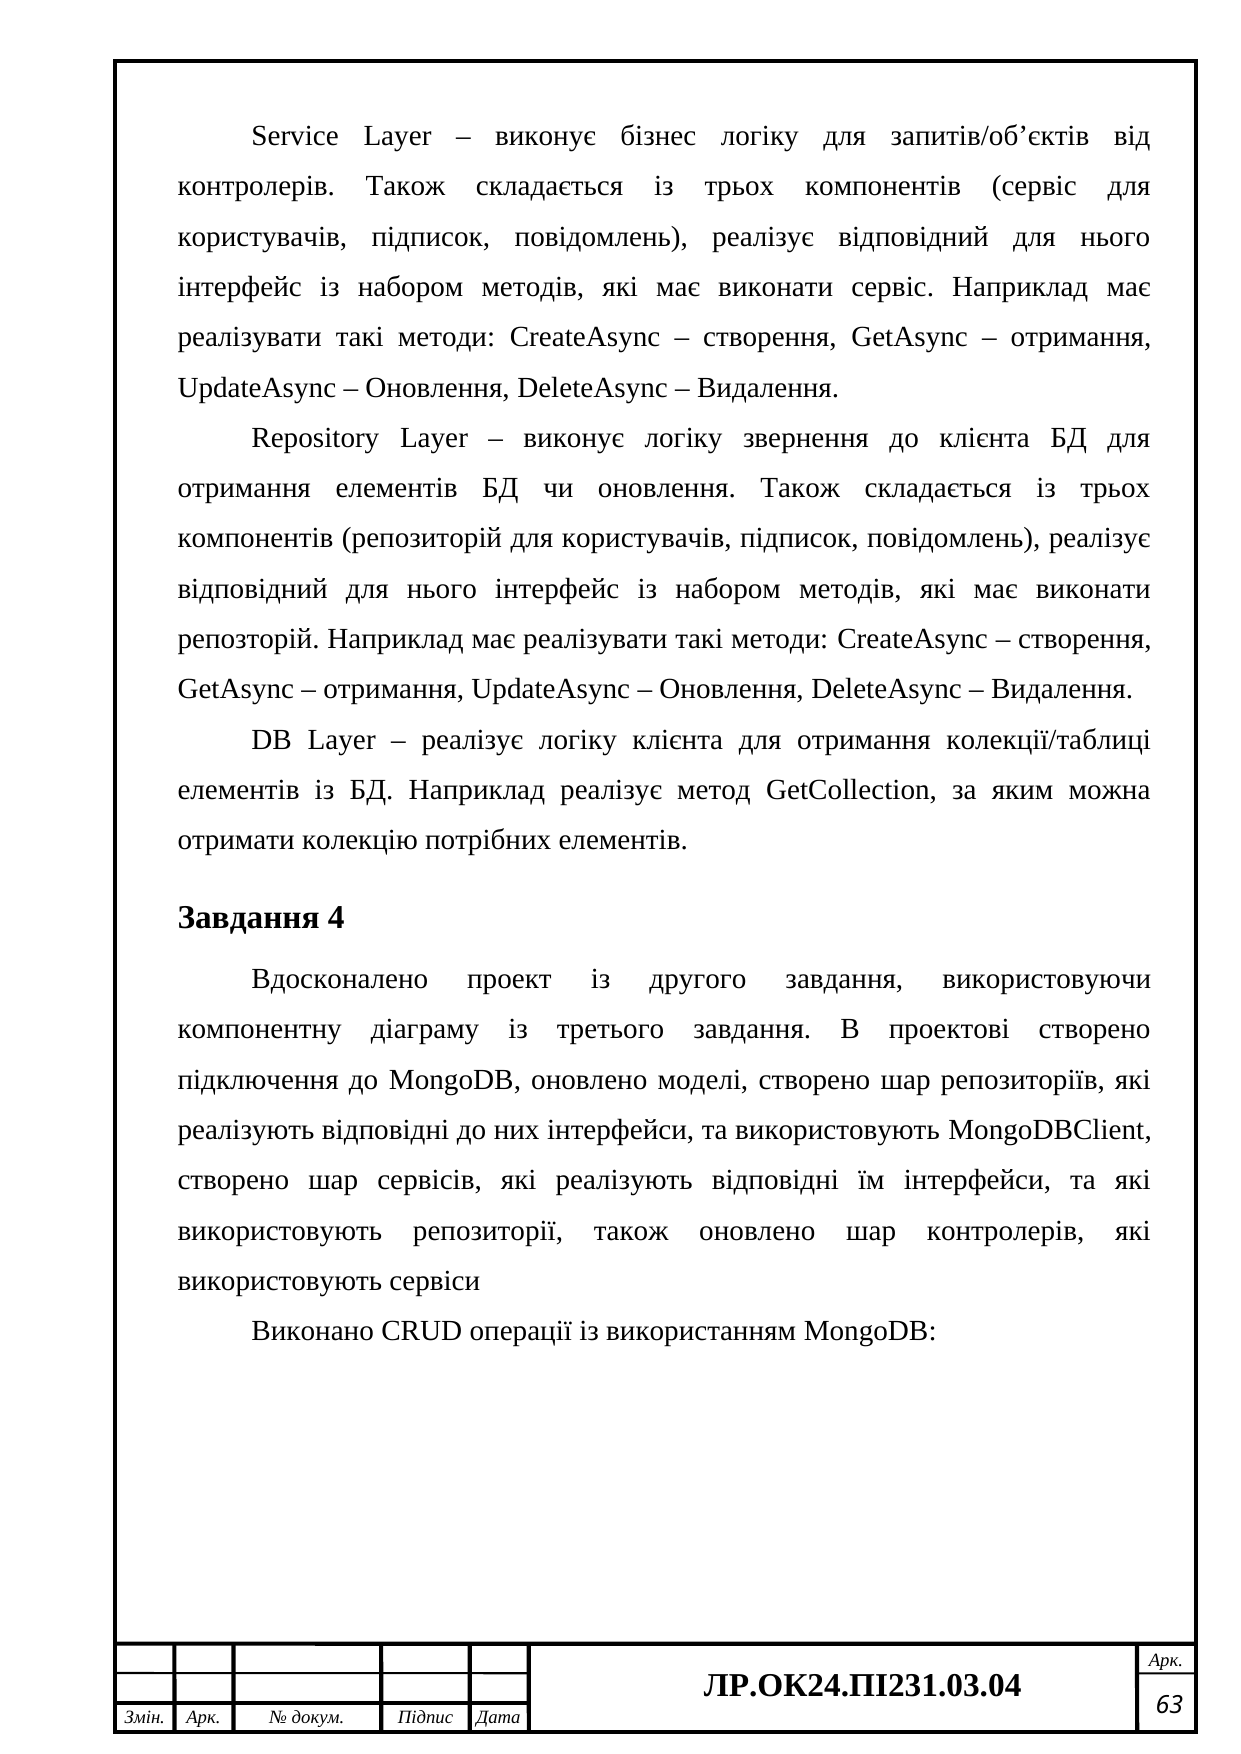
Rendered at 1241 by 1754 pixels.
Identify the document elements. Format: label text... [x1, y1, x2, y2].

text DB Layer – реалізує логіку клієнта для отримання колекції/таблиці елементів із БД. Наприклад реалізує метод GetCollection, за яким можна отримати колекцію потрібних елементів. [177, 722, 1152, 856]
text Виконано CRUD операції із використанням MongoDB: [177, 1313, 1152, 1347]
text Repository Layer – виконує логіку звернення до клієнта БД для отримання елементів БД чи оновлення. Також складається із трьох компонентів (репозиторій для користувачів, підписок, повідомлень), реалізує відповідний для нього інтерфейс із набором методів, які має виконати репозторій. Наприклад має реалізувати такі методи: CreateAsync – створення, GetAsync – отримання, UpdateAsync – Оновлення, DeleteAsync – Видалення. [177, 420, 1152, 705]
text Завдання 4 [177, 898, 1152, 936]
text Вдосконалено проект із другого завдання, використовуючи компонентну діаграму із третього завдання. В проектові створено підключення до MongoDB, оновлено моделі, створено шар репозиторіїв, які реалізують відповідні до них інтерфейси, та використовують MongoDBClient, створено шар сервісів, які реалізують відповідні їм інтерфейси, та які використовують репозиторії, також оновлено шар контролерів, які використовують сервіси [177, 961, 1152, 1297]
text Service Layer – виконує бізнес логіку для запитів/об’єктів від контролерів. Також складається із трьох компонентів (сервіс для користувачів, підписок, повідомлень), реалізує відповідний для нього інтерфейс із набором методів, які має виконати сервіс. Наприклад має реалізувати такі методи: CreateAsync – створення, GetAsync – отримання, UpdateAsync – Оновлення, DeleteAsync – Видалення. [177, 118, 1152, 403]
